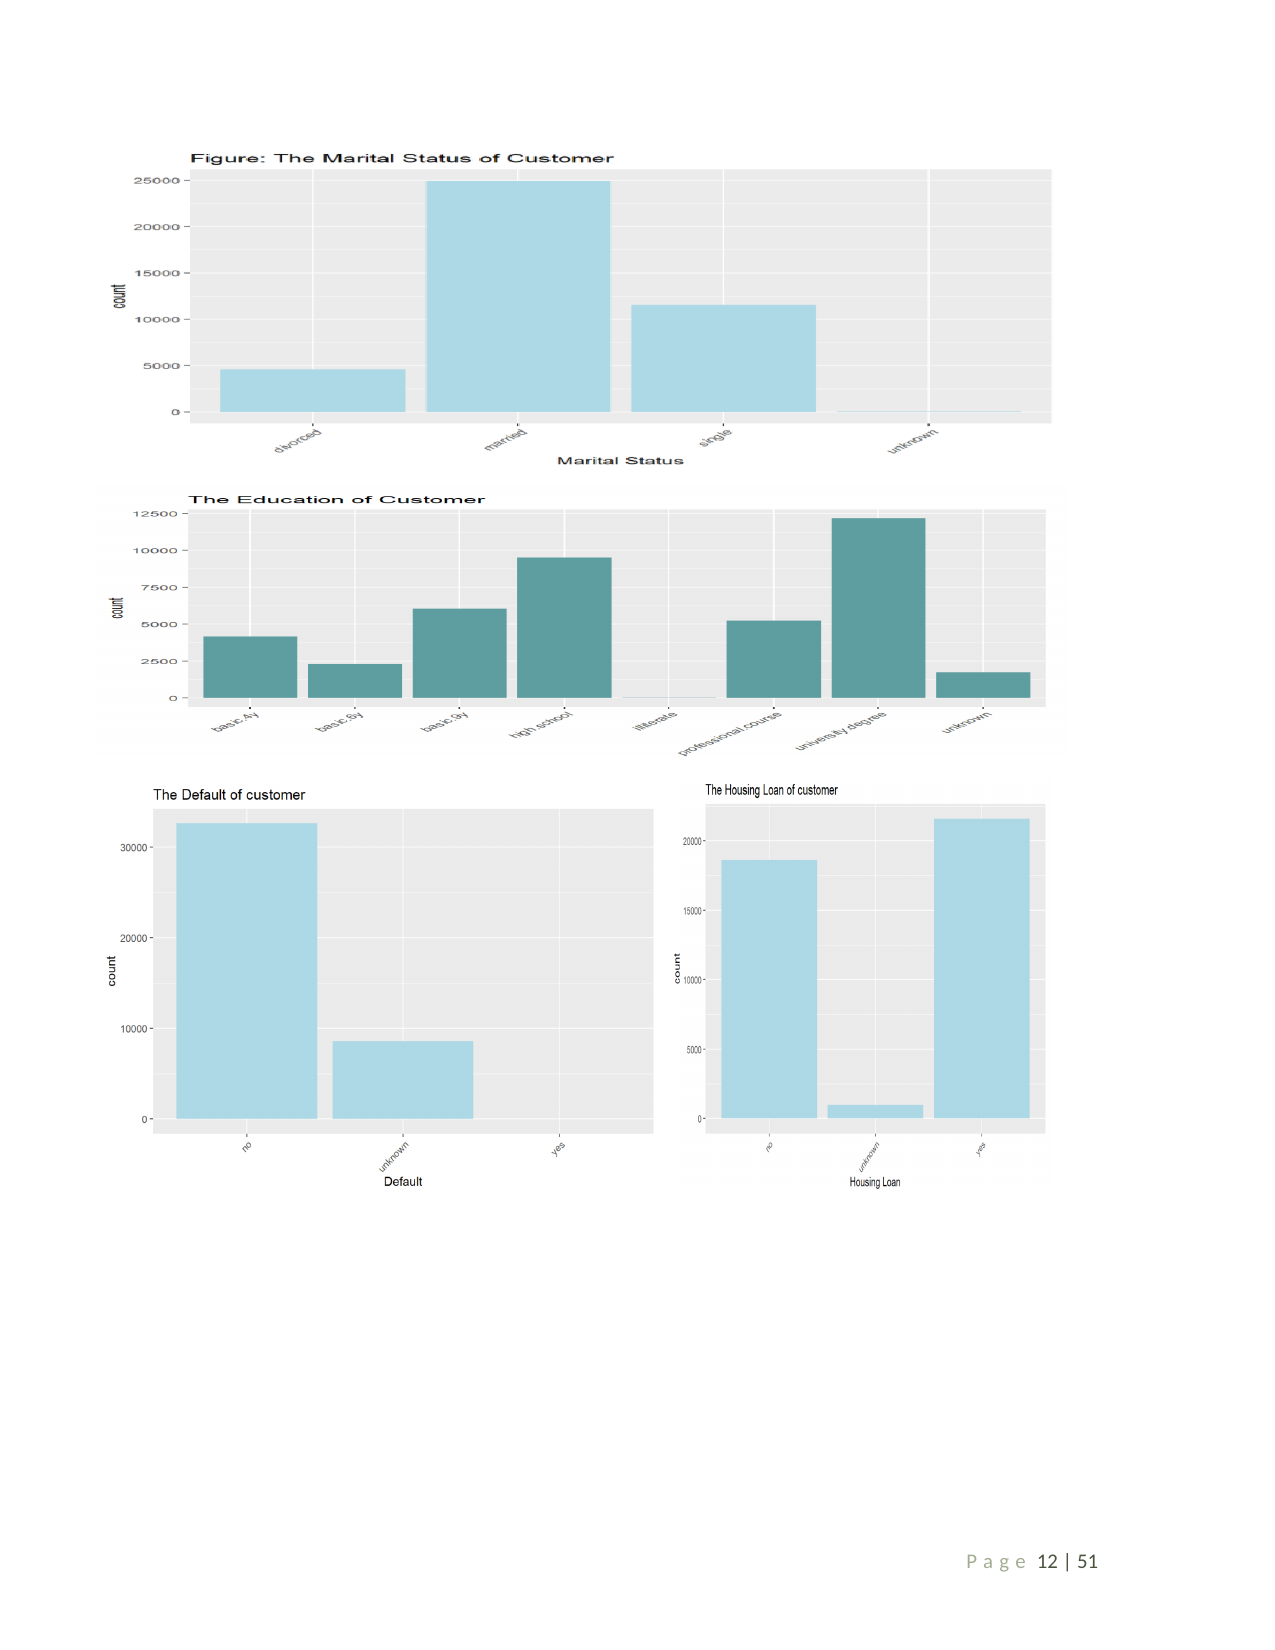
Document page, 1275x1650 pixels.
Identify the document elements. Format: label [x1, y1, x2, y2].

picture [93, 781, 666, 1191]
picture [671, 776, 1054, 1191]
picture [93, 150, 1069, 468]
picture [93, 486, 1069, 758]
